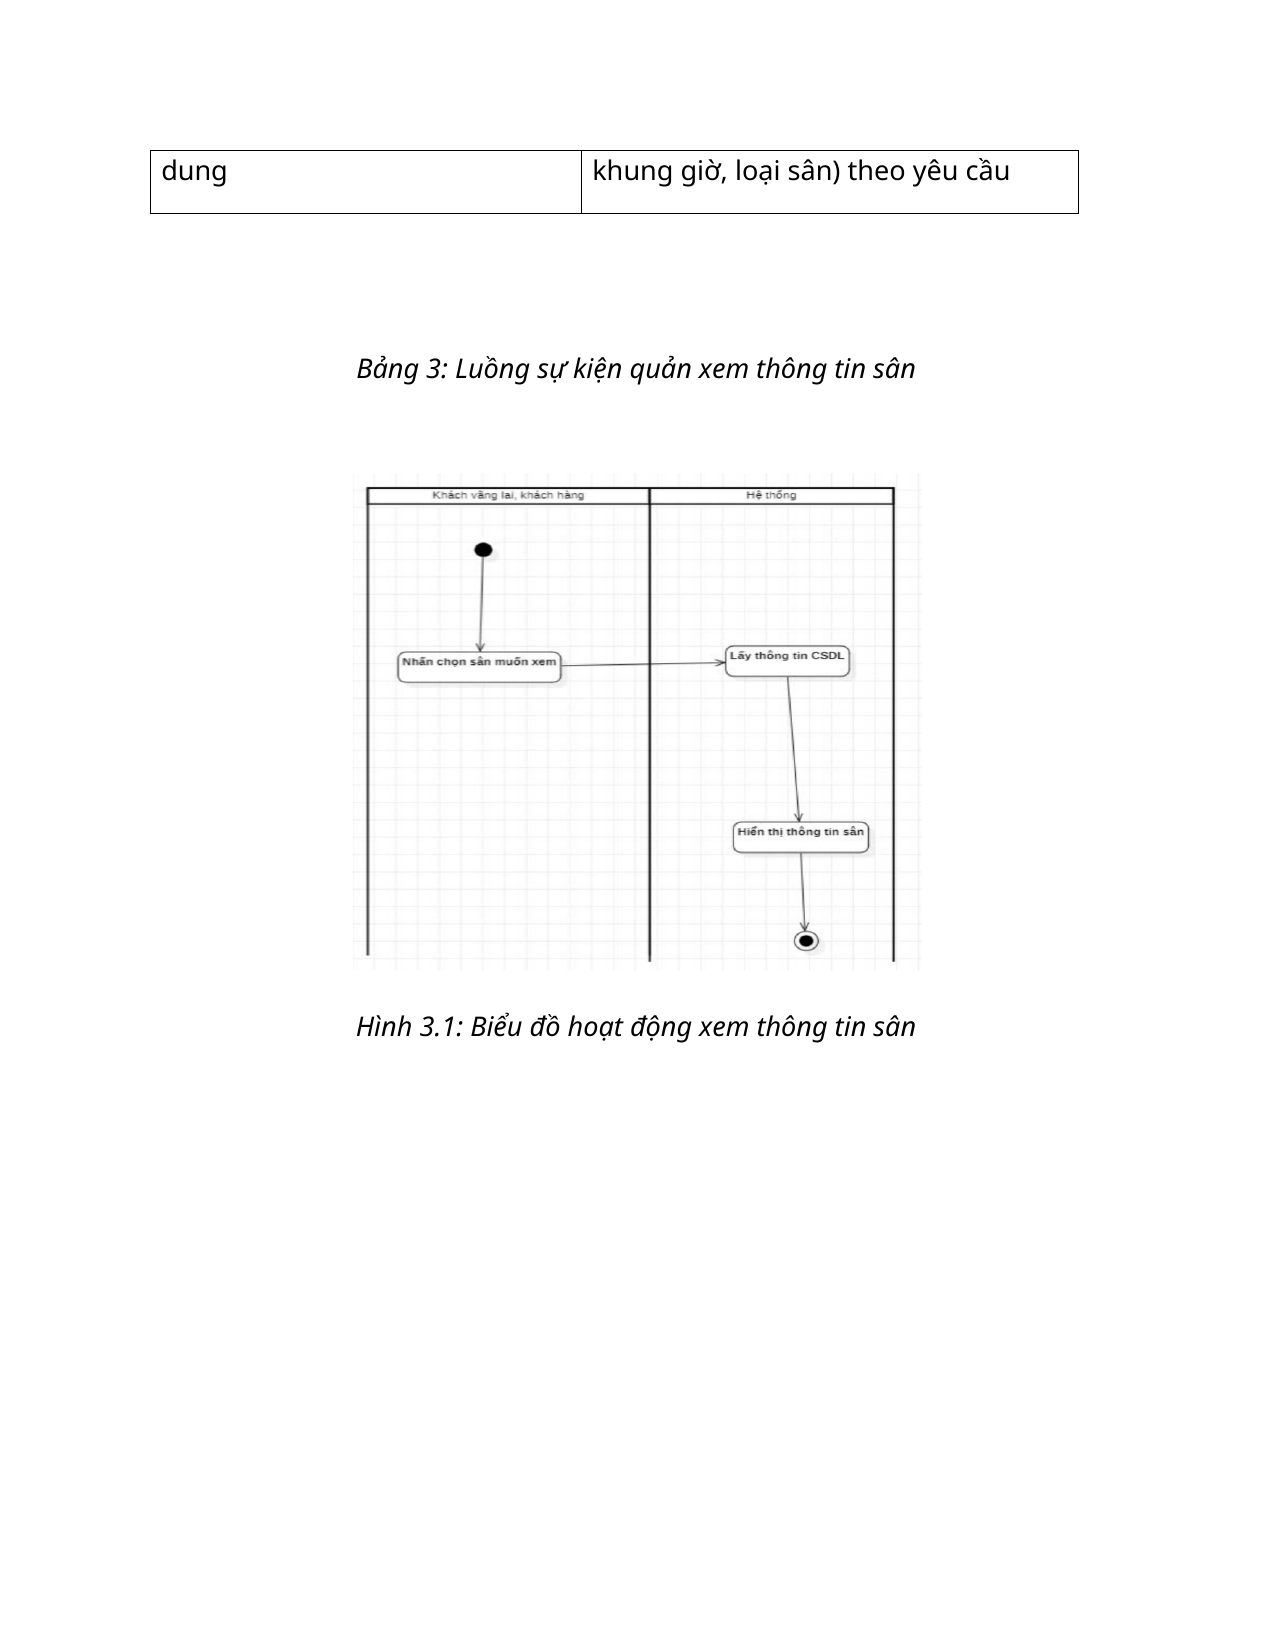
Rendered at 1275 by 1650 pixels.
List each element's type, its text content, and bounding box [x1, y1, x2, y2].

text Hình 3.1: Biểu đồ hoạt động xem thông tin sân [150, 1008, 1125, 1045]
picture [352, 473, 923, 971]
text Bảng 3: Luồng sự kiện quản xem thông tin sân [150, 349, 1125, 386]
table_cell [151, 151, 581, 213]
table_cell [582, 151, 1078, 213]
